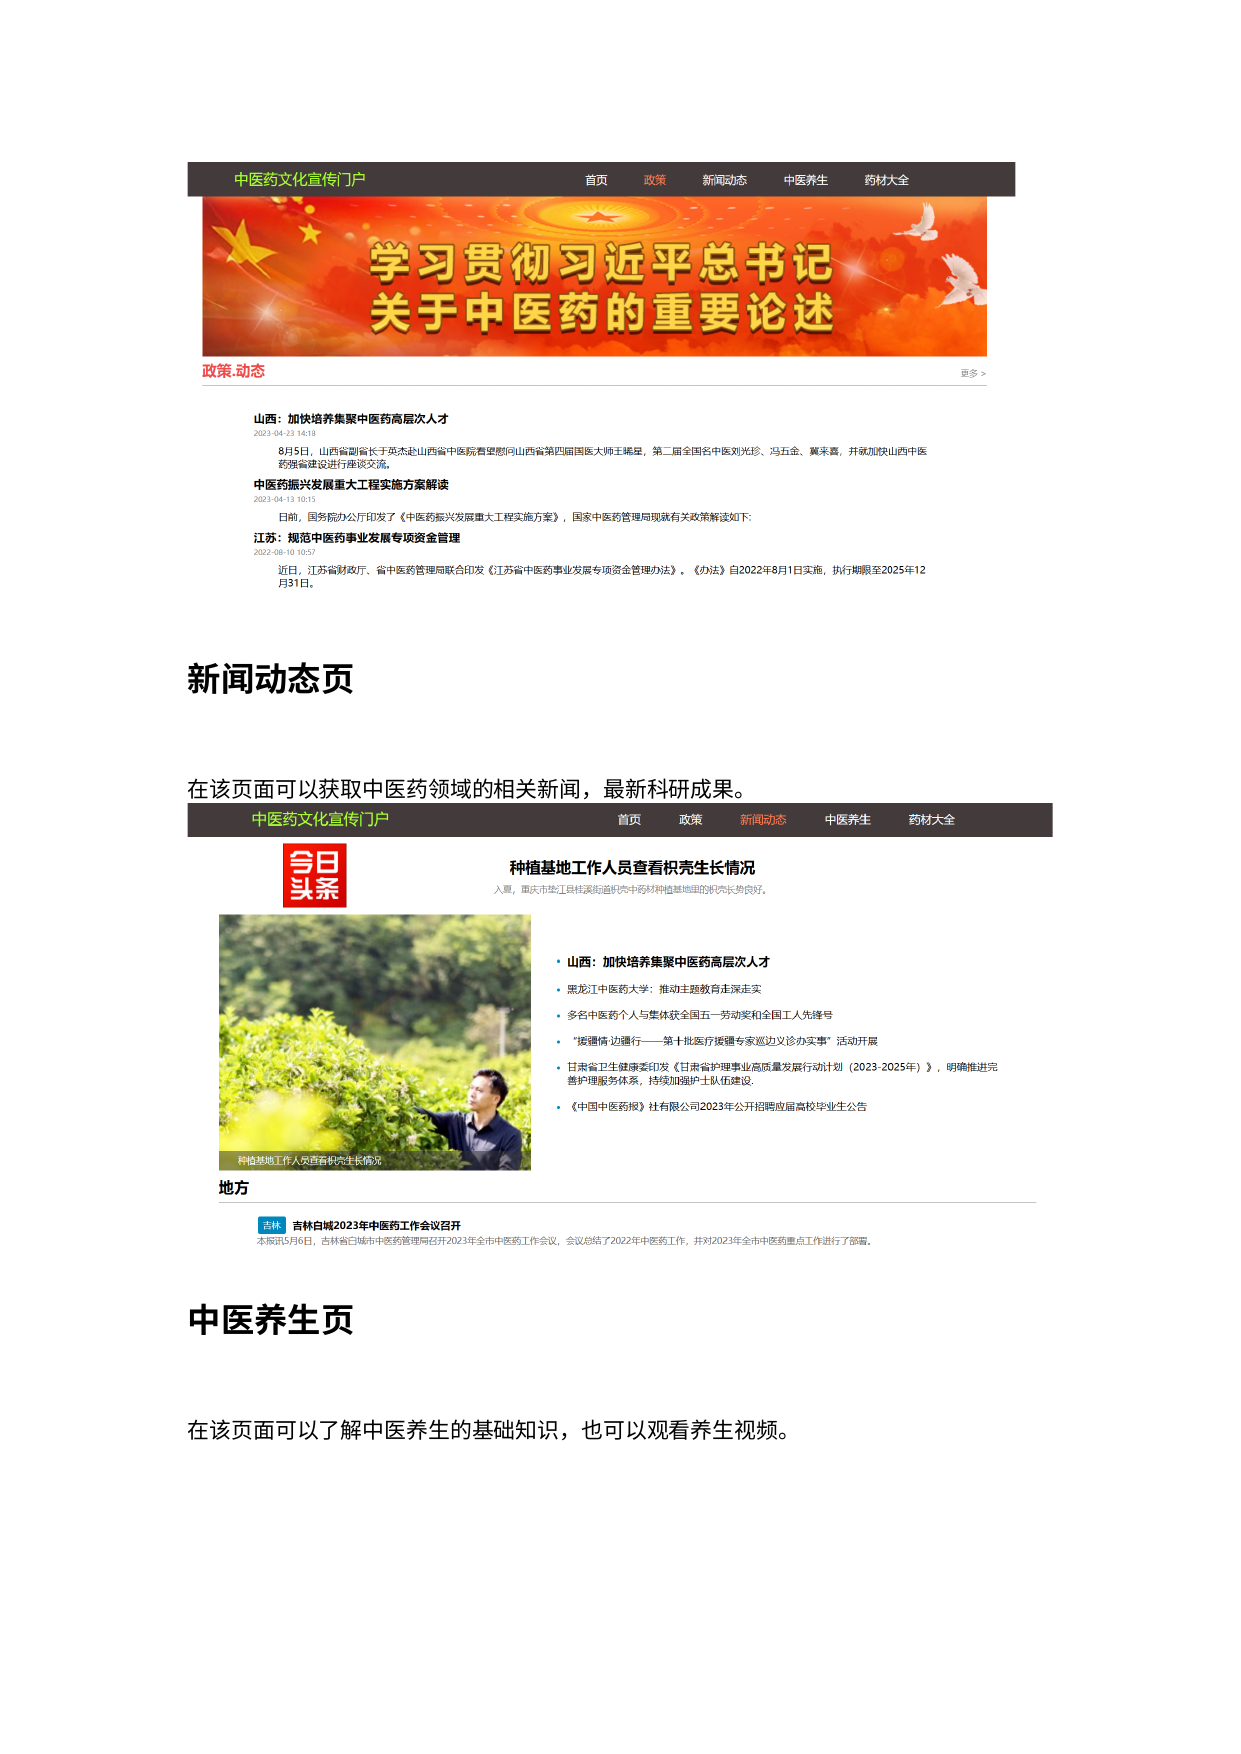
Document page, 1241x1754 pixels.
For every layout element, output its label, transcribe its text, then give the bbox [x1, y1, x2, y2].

picture [187, 803, 1053, 1253]
text 在该页面可以了解中医养生的基础知识，也可以观看养生视频。 [187, 1413, 1053, 1446]
subtitle 中医养生页 [187, 1286, 1053, 1351]
subtitle 新闻动态页 [187, 644, 1053, 709]
text 在该页面可以获取中医药领域的相关新闻，最新科研成果。 [187, 771, 1053, 803]
picture [187, 162, 1016, 591]
